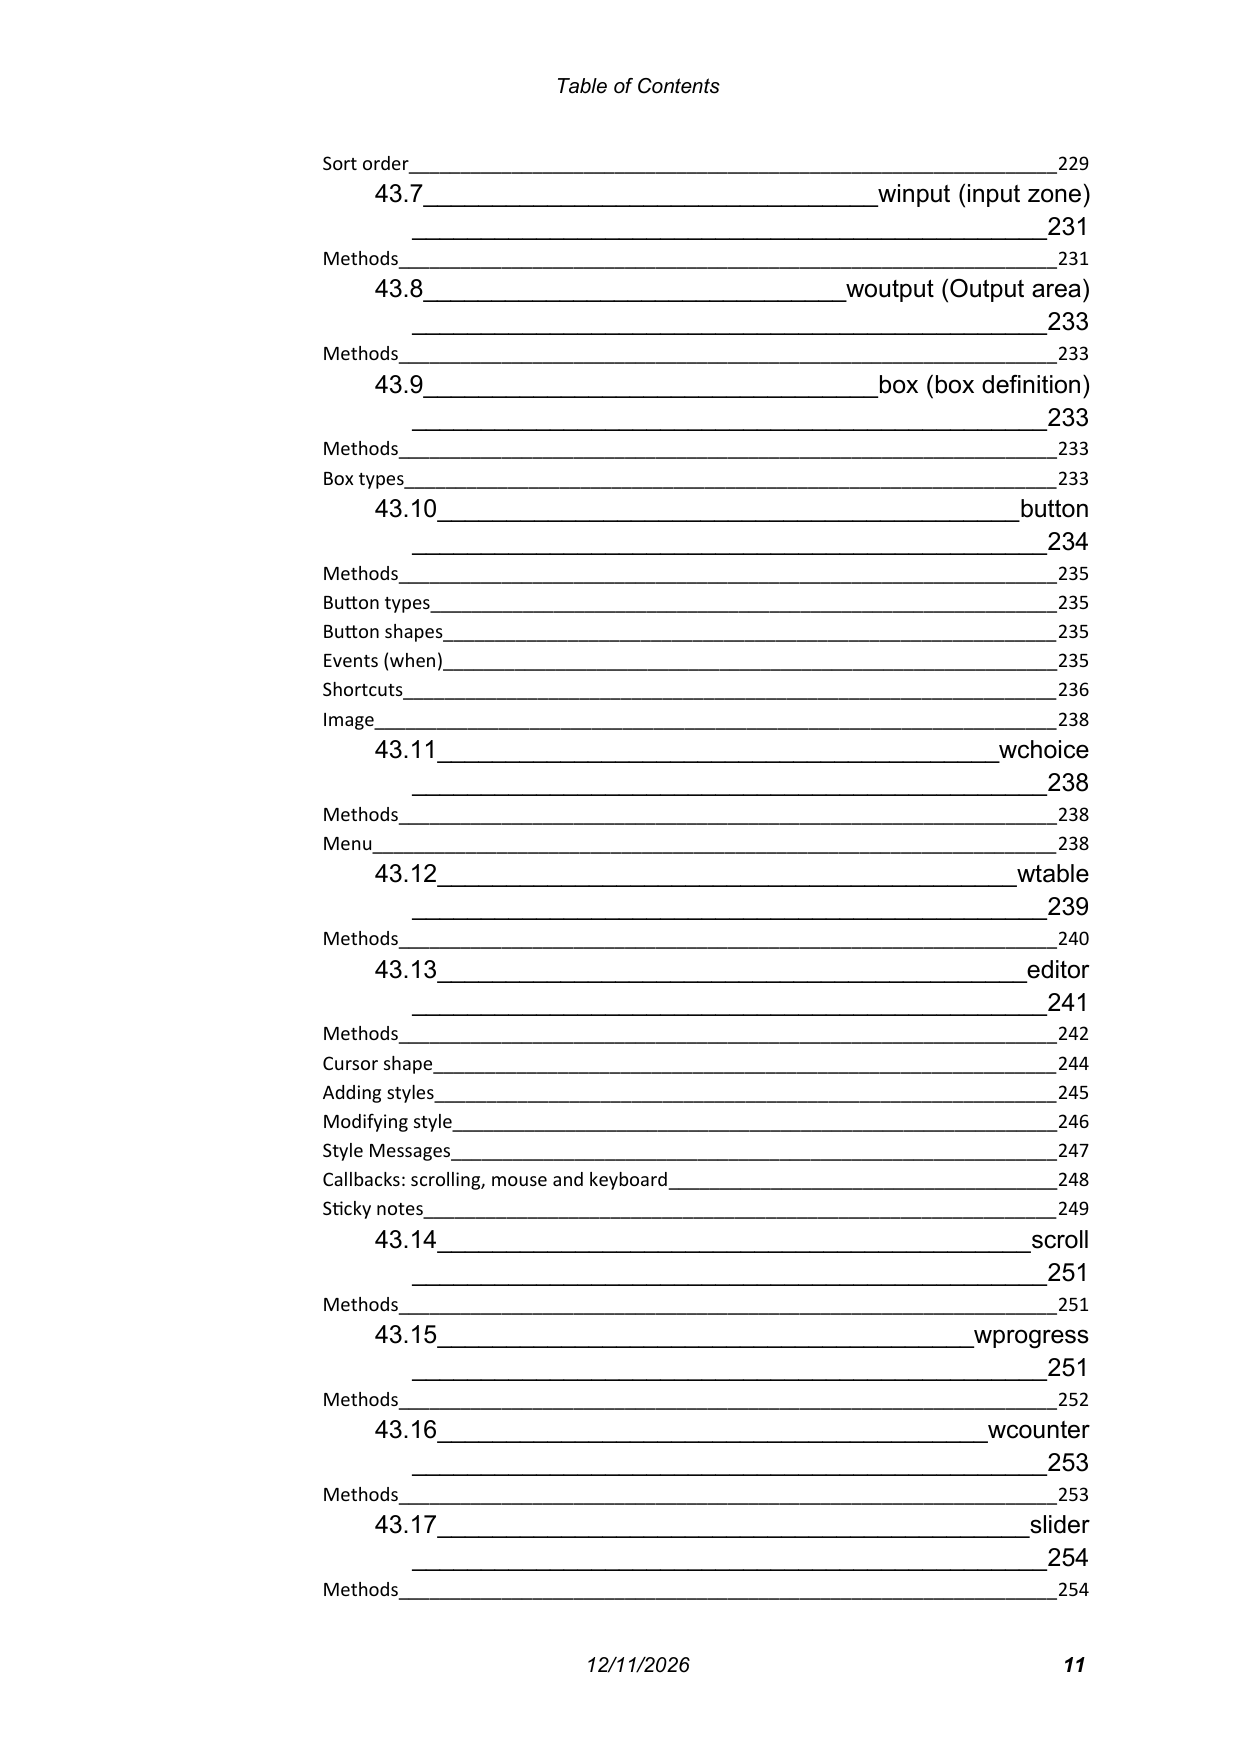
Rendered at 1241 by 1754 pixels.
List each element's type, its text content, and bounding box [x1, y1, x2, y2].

text Button shapes 235 [308, 618, 1090, 644]
text 43.8 woutput (Output area) 233 [375, 274, 1090, 336]
text 43.14 scroll 251 [375, 1225, 1090, 1287]
text Methods 235 [308, 560, 1090, 585]
text Methods 254 [308, 1576, 1090, 1602]
text Methods 240 [308, 925, 1090, 951]
text 43.17 slider 254 [375, 1510, 1090, 1572]
text 43.10 button 234 [375, 494, 1090, 556]
text Cursor shape 244 [308, 1050, 1090, 1075]
text Events (when) 235 [308, 647, 1090, 673]
text Sticky notes 249 [308, 1196, 1090, 1221]
text Adding styles 245 [308, 1079, 1090, 1104]
text Menu 238 [308, 830, 1090, 856]
text Box types 233 [308, 465, 1090, 490]
text 43.11 wchoice 238 [375, 735, 1090, 797]
text Callbacks: scrolling, mouse and keyboard 248 [308, 1166, 1090, 1192]
text 43.16 wcounter 253 [375, 1415, 1090, 1477]
text Modifying style 246 [308, 1108, 1090, 1133]
text Methods 238 [308, 801, 1090, 826]
text 43.12 wtable 239 [375, 859, 1090, 921]
text Methods 251 [308, 1291, 1090, 1316]
text Methods 252 [308, 1386, 1090, 1411]
text 43.13 editor 241 [375, 954, 1090, 1016]
text Sort order 229 [308, 150, 1090, 175]
text Shortcuts 236 [308, 677, 1090, 702]
text Image 238 [308, 706, 1090, 731]
text Methods 231 [308, 245, 1090, 271]
text Methods 233 [308, 436, 1090, 461]
text Methods 233 [308, 340, 1090, 366]
text Style Messages 247 [308, 1137, 1090, 1163]
text Button types 235 [308, 589, 1090, 614]
text 43.15 wprogress 251 [375, 1320, 1090, 1382]
text 43.7 winput (input zone) 231 [375, 179, 1090, 241]
text Methods 242 [308, 1021, 1090, 1046]
text Methods 253 [308, 1481, 1090, 1507]
text 43.9 box (box definition) 233 [375, 369, 1090, 431]
